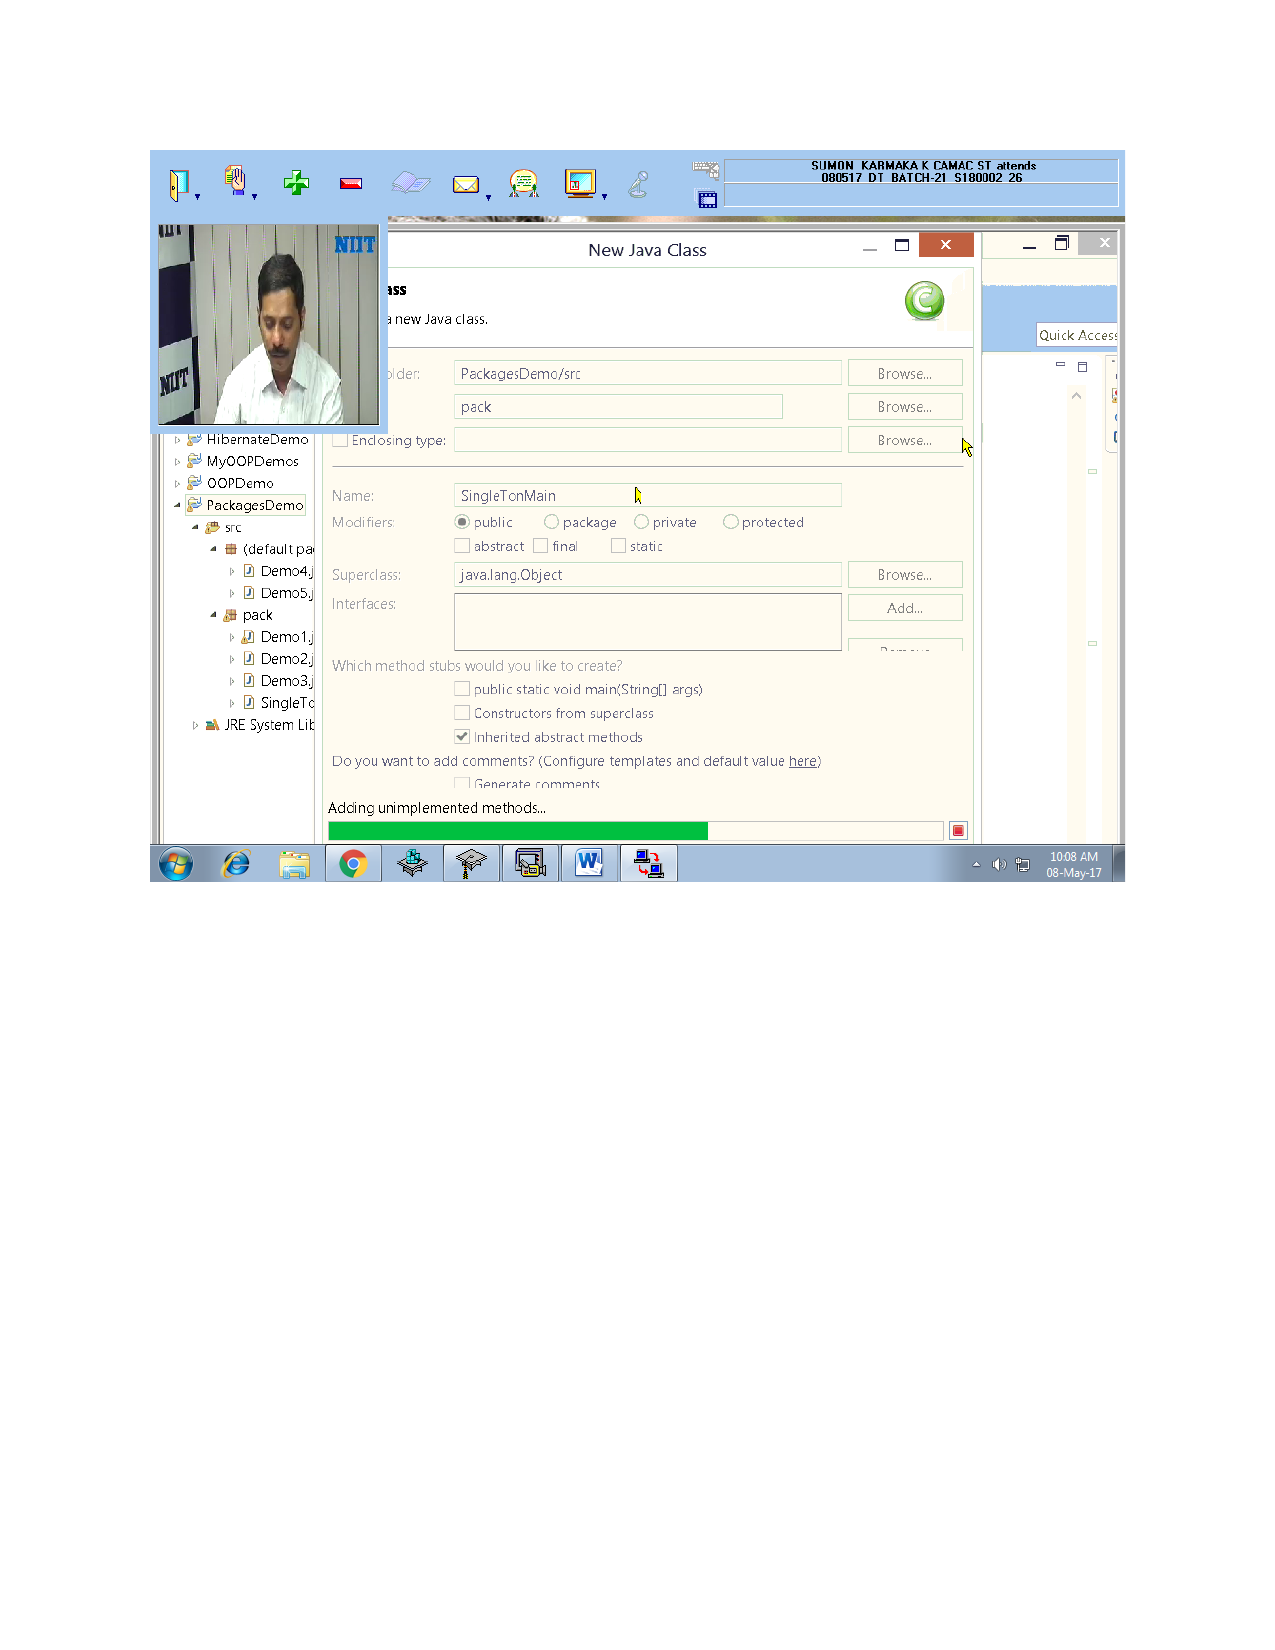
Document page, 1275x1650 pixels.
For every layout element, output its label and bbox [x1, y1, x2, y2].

picture [150, 150, 1125, 882]
